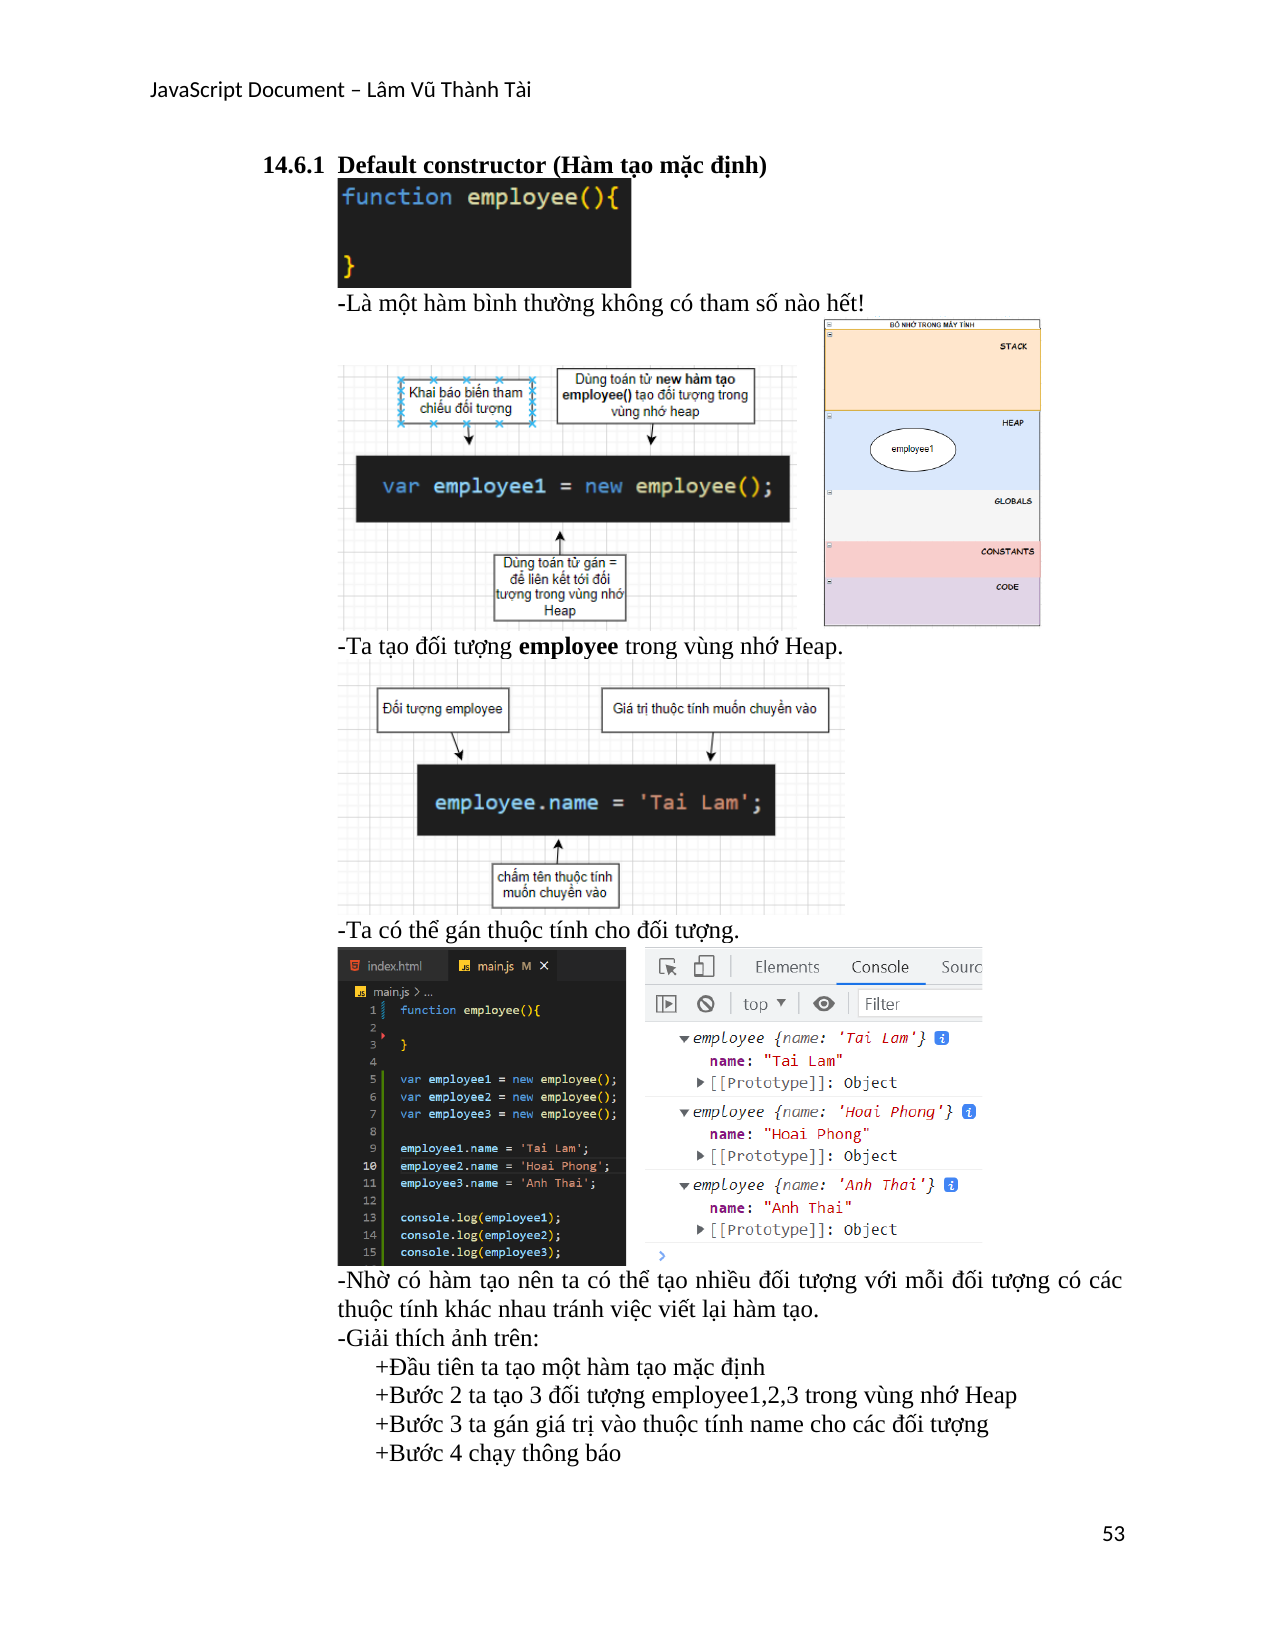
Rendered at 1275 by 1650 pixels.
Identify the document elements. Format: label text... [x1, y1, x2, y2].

picture [337, 365, 797, 631]
list -Giải thích ảnh trên: [337, 1323, 1125, 1352]
list -Nhờ có hàm tạo nên ta có thể tạo nhiều đối tượng với mỗi đối tượng có các thuộc tính khác nhau tránh việc viết lại hàm tạo. [337, 1266, 1125, 1323]
list +Bước 3 ta gán giá trị vào thuộc tính name cho các đối tượng [337, 1409, 1125, 1438]
picture [337, 659, 845, 915]
list +Bước 4 chạy thông báo [337, 1438, 1125, 1467]
list -Ta có thể gán thuộc tính cho đối tượng. [337, 915, 1125, 944]
list -Ta tạo đối tượng employee trong vùng nhớ Heap. [337, 631, 1125, 660]
picture [821, 316, 1046, 631]
picture [645, 943, 983, 1266]
picture [337, 178, 632, 288]
picture [337, 947, 627, 1266]
list +Bước 2 ta tạo 3 đối tượng employee1,2,3 trong vùng nhớ Heap [337, 1381, 1125, 1409]
list Default constructor (Hàm tạo mặc định) [262, 150, 1125, 179]
list +Đầu tiên ta tạo một hàm tạo mặc định [337, 1352, 1125, 1381]
list -Là một hàm bình thường không có tham số nào hết! [337, 288, 1125, 317]
